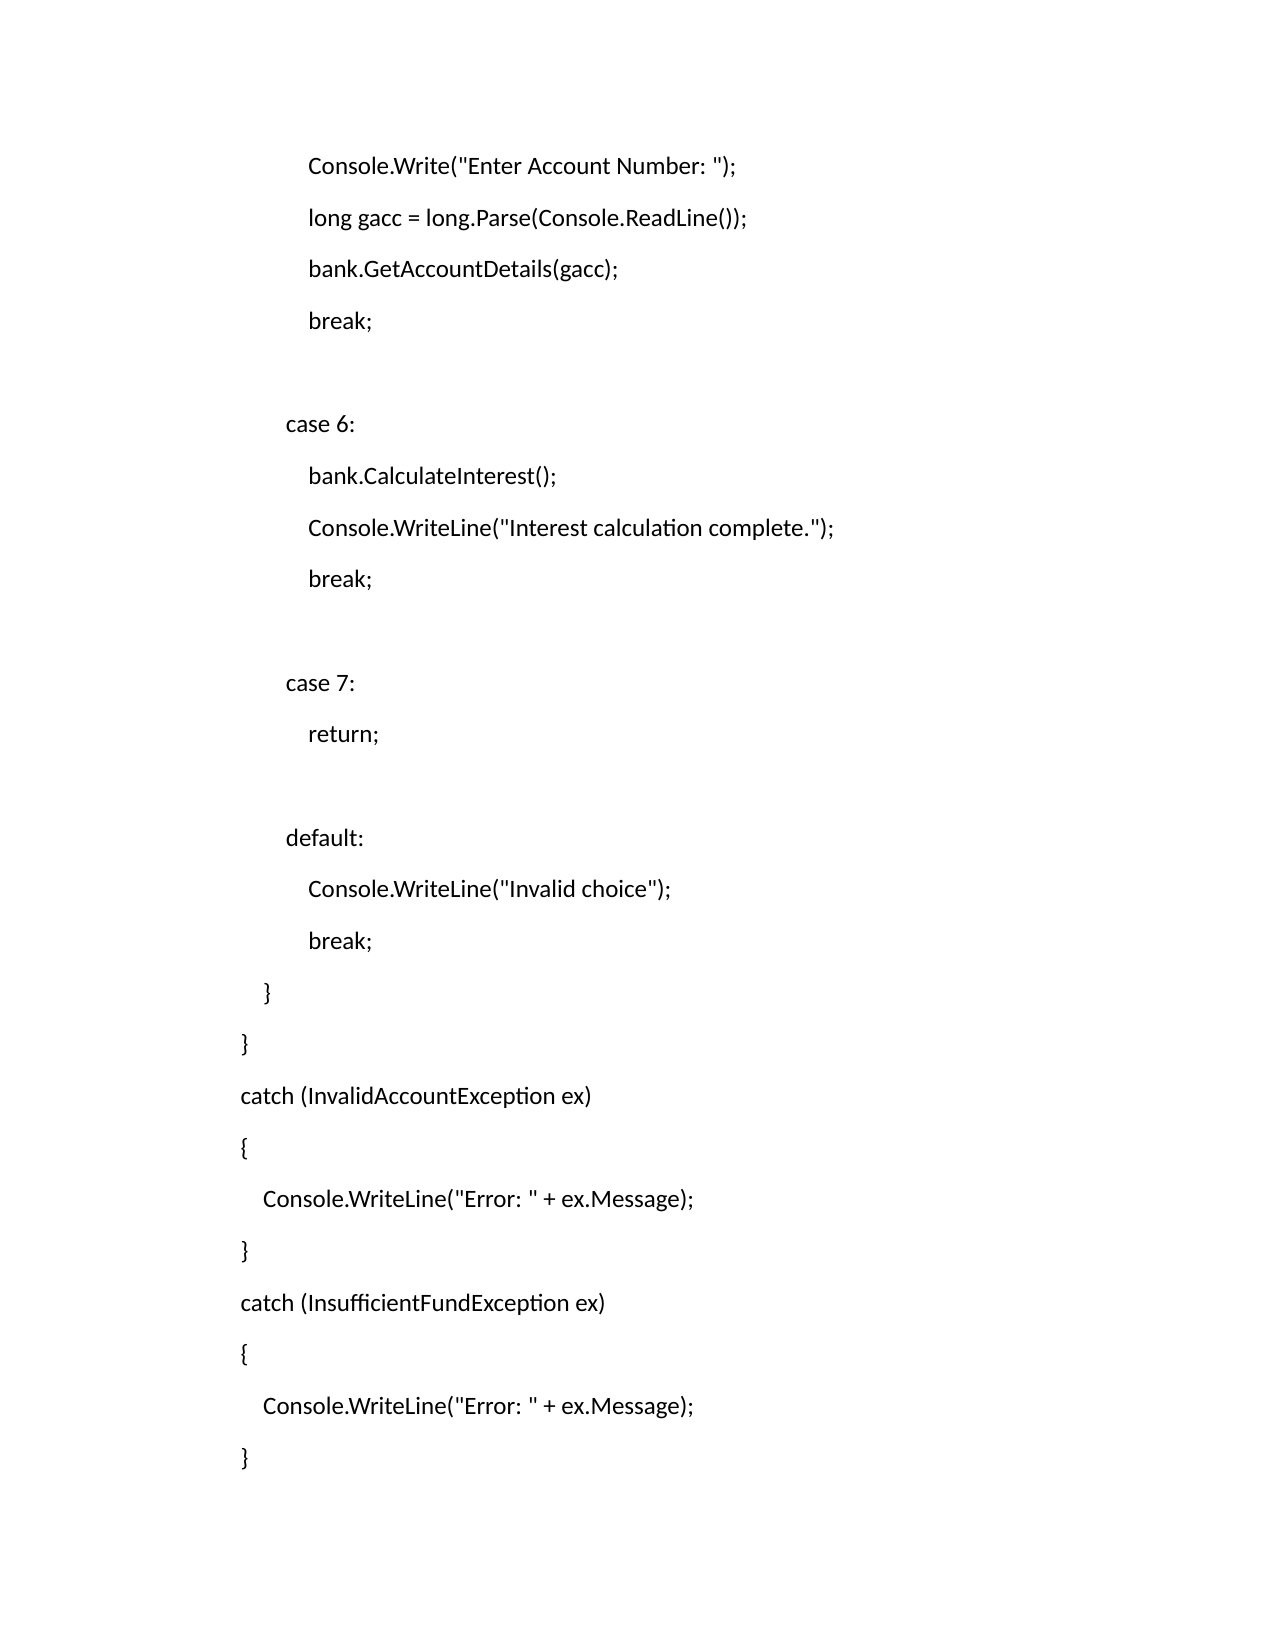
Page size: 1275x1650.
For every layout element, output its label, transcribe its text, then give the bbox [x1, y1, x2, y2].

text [150, 1183, 1125, 1214]
text Console.WriteLine("Invalid choice"); [150, 873, 1125, 904]
text case 7: [150, 667, 1125, 697]
text } [150, 1028, 1125, 1059]
text } [150, 1235, 1125, 1266]
text } [150, 977, 1125, 1007]
text catch (InsufficientFundException ex) [150, 1287, 1125, 1317]
text { [150, 1338, 1125, 1369]
text Console.WriteLine("Interest calculation complete."); [150, 512, 1125, 542]
text Console.Write("Enter Account Number: "); [150, 150, 1125, 181]
text { [150, 1132, 1125, 1162]
text bank.CalculateInterest(); [150, 460, 1125, 491]
text long gacc = long.Parse(Console.ReadLine()); [150, 202, 1125, 232]
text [150, 1390, 1125, 1421]
text catch (InvalidAccountException ex) [150, 1080, 1125, 1111]
text case 6: [150, 408, 1125, 439]
text break; [150, 925, 1125, 956]
text bank.GetAccountDetails(gacc); [150, 253, 1125, 284]
text default: [150, 822, 1125, 852]
text return; [150, 718, 1125, 749]
text break; [150, 305, 1125, 336]
text break; [150, 563, 1125, 594]
text } [150, 1442, 1125, 1472]
